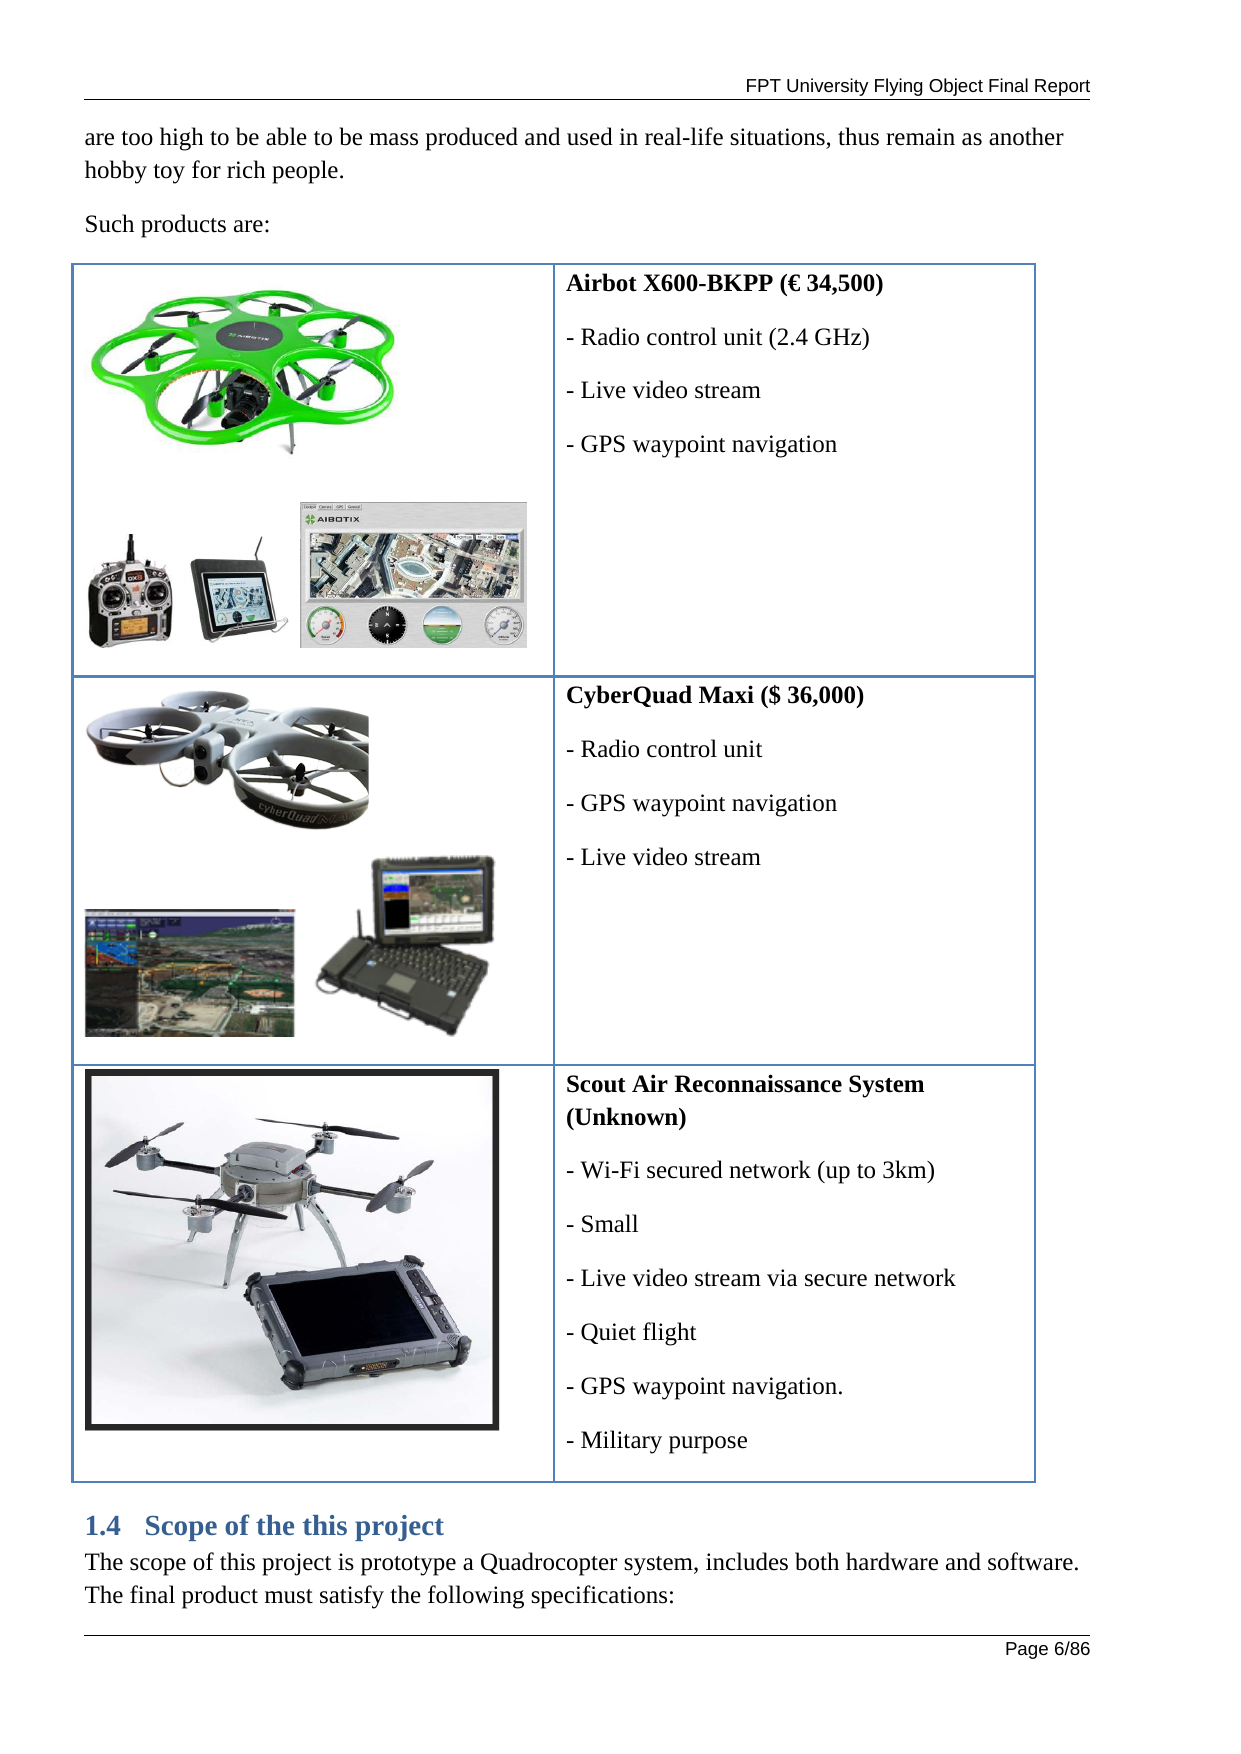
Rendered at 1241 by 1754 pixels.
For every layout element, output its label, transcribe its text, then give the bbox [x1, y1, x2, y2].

table_cell Scout Air Reconnaissance System (Unknown) - Wi-Fi secured network (up to 3km) - Small - Live video stream via secure network - Quiet flight - GPS waypoint navigation. - Military purpose [555, 1066, 1034, 1481]
text The scope of this project is prototype a Quadrocopter system, includes both hardware and software. The final product must satisfy the following specifications: [84, 1547, 1090, 1609]
picture [84, 680, 369, 831]
table_header [74, 265, 553, 675]
picture [301, 855, 513, 1037]
picture [84, 909, 296, 1037]
text Such products are: [84, 209, 1090, 237]
subtitle Scope of the this project [84, 1508, 1090, 1542]
picture [84, 1068, 500, 1431]
table_cell [74, 1066, 553, 1481]
table_cell CyberQuad Maxi ($ 36,000) - Radio control unit - GPS waypoint navigation - Live video stream [555, 678, 1034, 1063]
table_cell [74, 678, 553, 1063]
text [84, 122, 1090, 184]
table_header Airbot X600-BKPP (€ 34,500) - Radio control unit (2.4 GHz) - Live video stream - GPS waypoint navigation [555, 265, 1034, 675]
